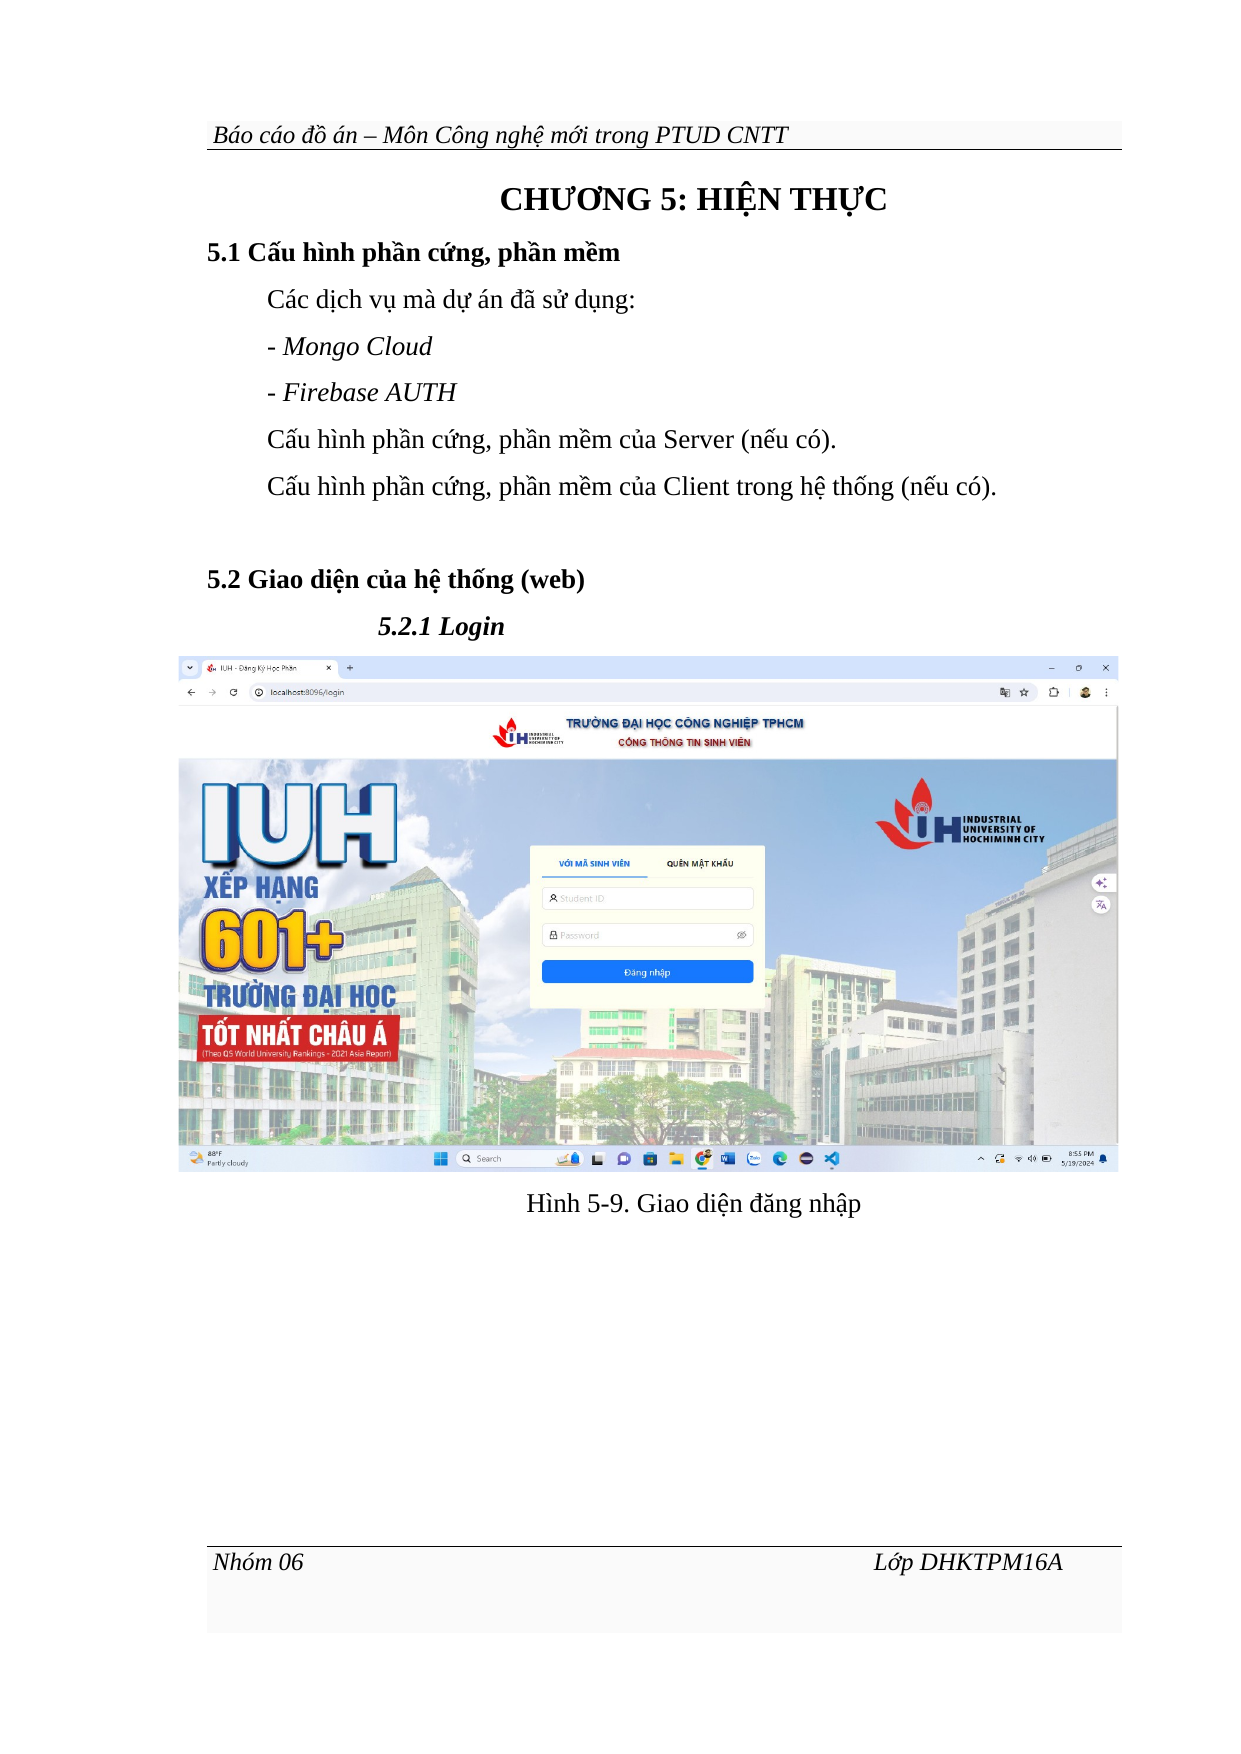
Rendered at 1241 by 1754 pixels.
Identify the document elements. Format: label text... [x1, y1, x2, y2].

text Cấu hình phần cứng, phần mềm của Server (nếu có). [267, 423, 1122, 454]
text Cấu hình phần cứng, phần mềm của Client trong hệ thống (nếu có). [267, 470, 1122, 501]
text Các dịch vụ mà dự án đã sử dụng: [267, 283, 1122, 314]
subtitle : HIỆN THỰC [207, 179, 1122, 217]
subtitle Login [319, 610, 1122, 641]
subtitle Giao diện của hệ thống (web) [207, 563, 1122, 594]
text - Mongo Cloud [267, 330, 1122, 361]
subtitle Cấu hình phần cứng, phần mềm [207, 237, 1122, 268]
picture [178, 656, 1119, 1172]
text - Firebase AUTH [267, 377, 1122, 408]
